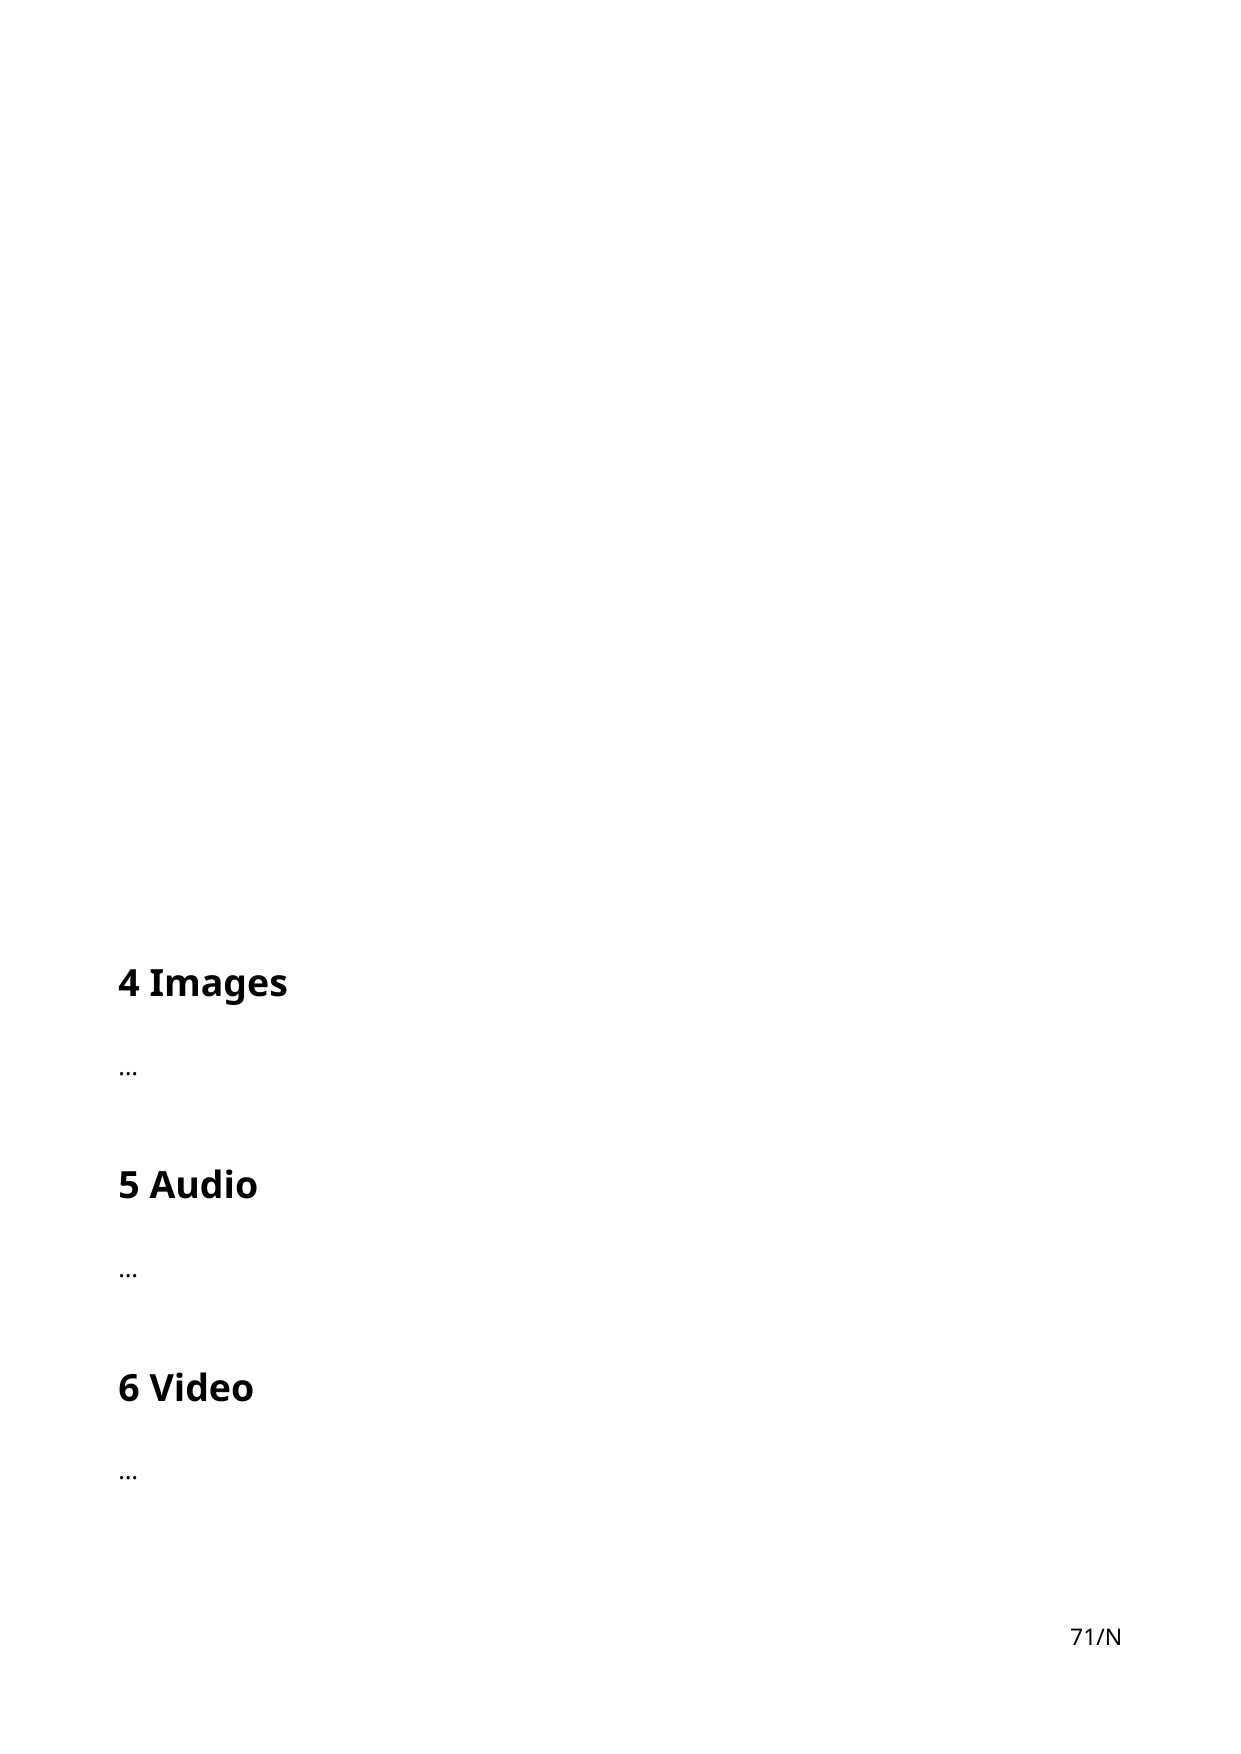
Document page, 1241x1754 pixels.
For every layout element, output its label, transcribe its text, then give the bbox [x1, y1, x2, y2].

subtitle 5 Audio [118, 1159, 1122, 1210]
subtitle 6 Video [118, 1361, 1122, 1412]
text … [118, 1251, 1122, 1285]
text … [118, 1048, 1122, 1082]
subtitle 4 Images [118, 957, 1122, 1008]
text … [118, 1453, 1122, 1487]
